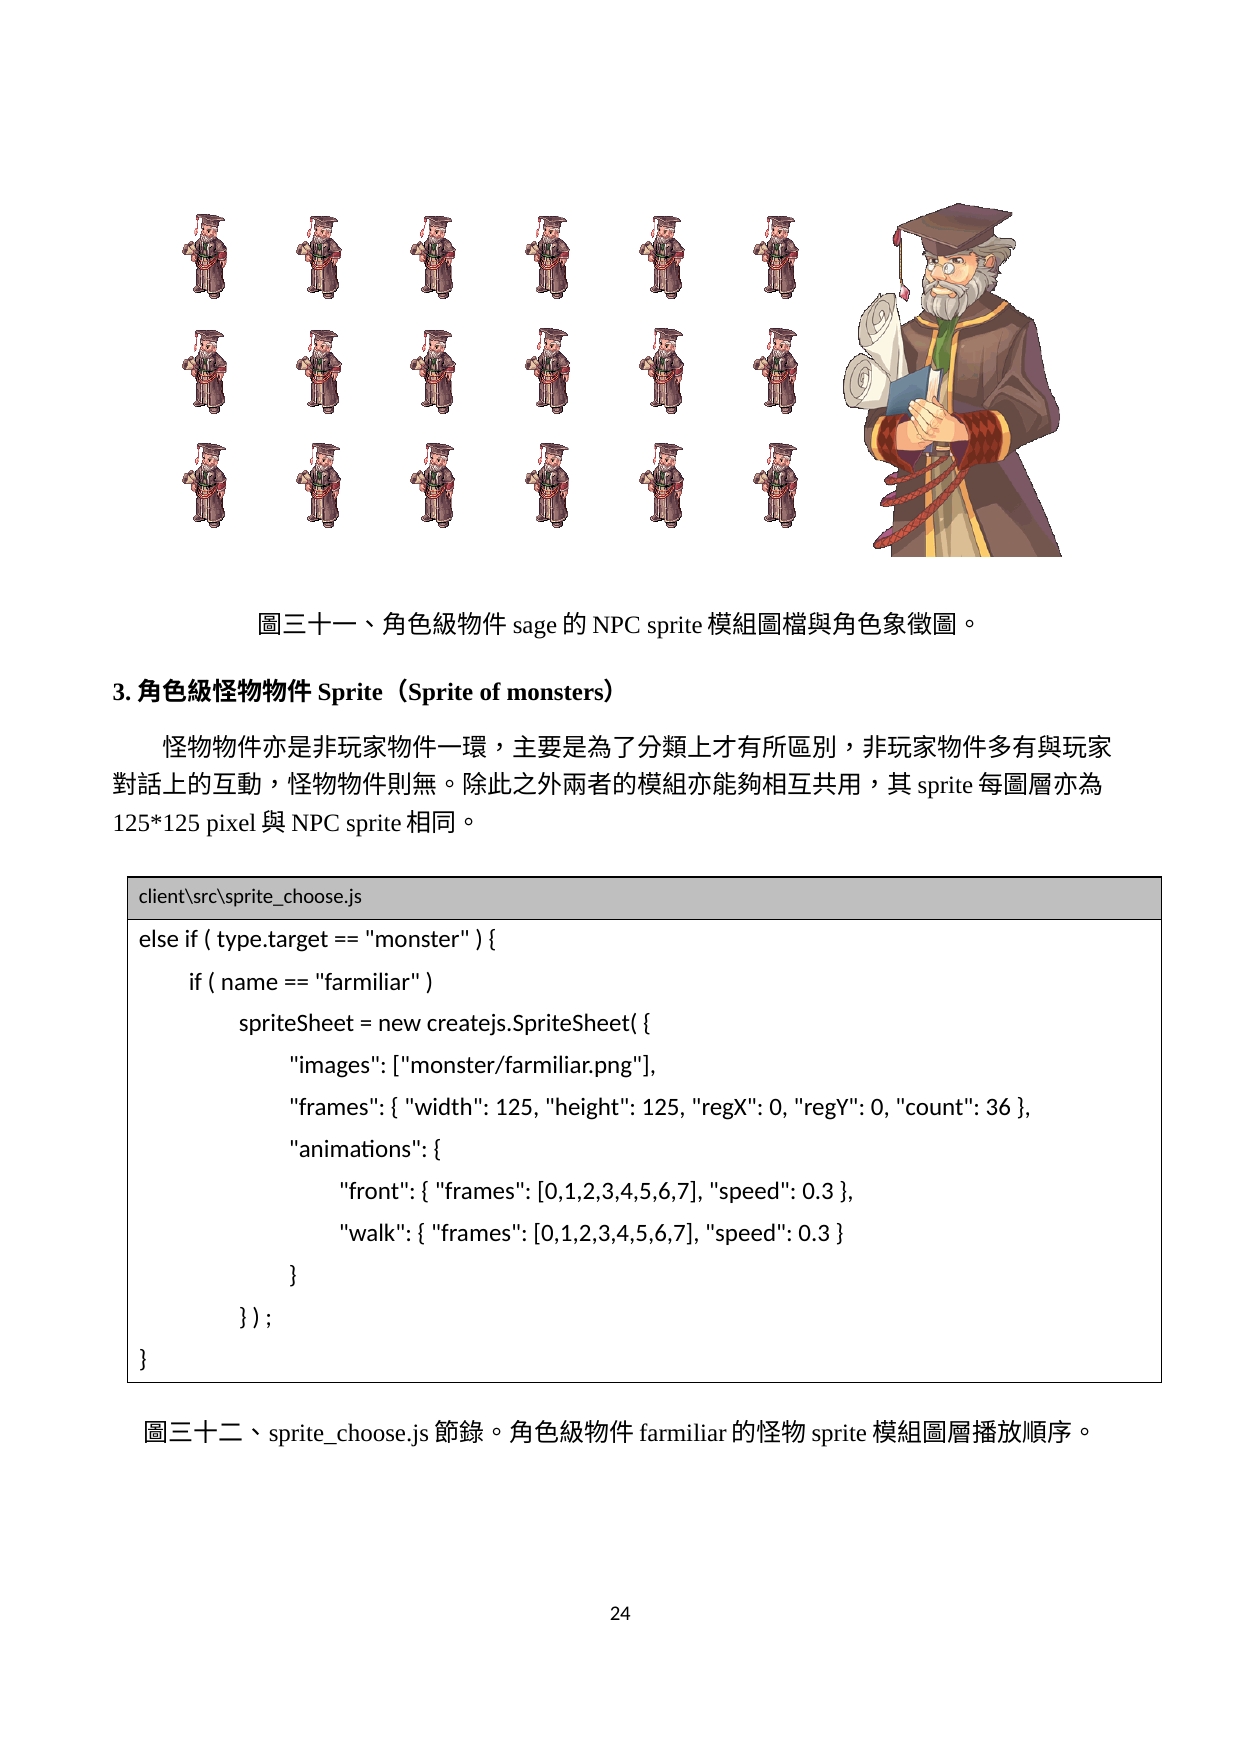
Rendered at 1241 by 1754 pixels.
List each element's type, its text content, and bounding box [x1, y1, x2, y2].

table_cell else if ( type.target == "monster" ) { if ( name == "farmiliar" ) spriteSheet = new createjs.SpriteSheet( { "images": ["monster/farmiliar.png"], "frames": { "width": 125, "height": 125, "regX": 0, "regY": 0, "count": 36 }, "animations": { "front": { "frames": [0,1,2,3,4,5,6,7], "speed": 0.3 }, "walk": { "frames": [0,1,2,3,4,5,6,7], "speed": 0.3 } } } ) ; } [128, 920, 1161, 1382]
text 怪物物件亦是非玩家物件一環，主要是為了分類上才有所區別，非玩家物件多有與玩家對話上的互動，怪物物件則無。除此之外兩者的模組亦能夠相互共用，其sprite每圖層亦為125*125 pixel與NPC sprite相同。 [112, 726, 1128, 839]
text 圖三十二、sprite_choose.js節錄。角色級物件farmiliar的怪物sprite模組圖層播放順序。 [112, 1412, 1128, 1449]
text 3. 角色級怪物物件Sprite（Sprite of monsters） [112, 671, 1128, 708]
text 圖三十一、角色級物件sage的NPC sprite模組圖檔與角色象徵圖。 [112, 604, 1128, 642]
picture [152, 180, 1088, 557]
table_header client\src\sprite_choose.js [128, 878, 1161, 919]
